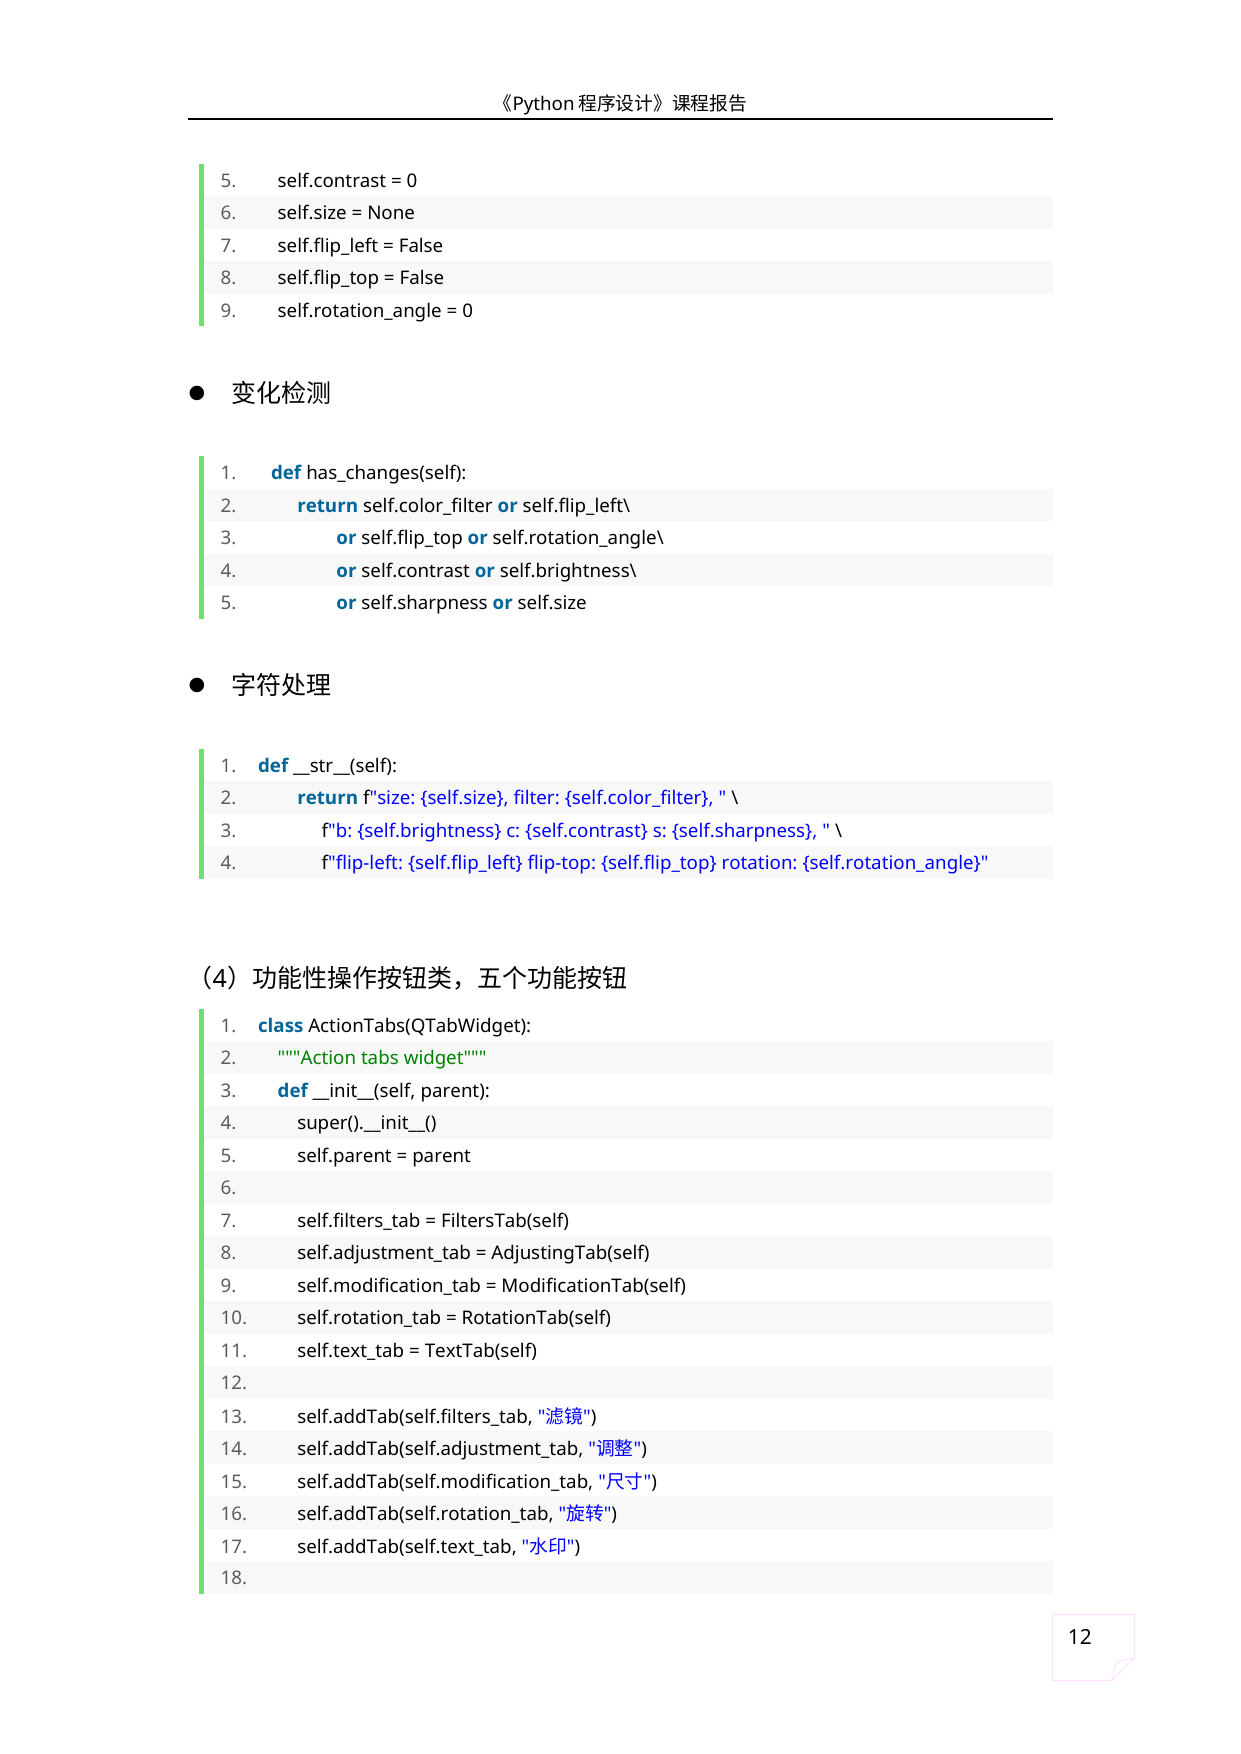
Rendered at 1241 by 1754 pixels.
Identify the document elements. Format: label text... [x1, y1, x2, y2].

list self.addTab(self.filters_tab, "滤镜") [204, 1399, 1053, 1431]
list self.flip_left = False [204, 229, 1053, 261]
list self.addTab(self.text_tab, "水印") [204, 1529, 1053, 1561]
list self.adjustment_tab = AdjustingTab(self) [204, 1236, 1053, 1269]
list def has_changes(self): [204, 456, 1053, 489]
list or self.sharpness or self.size [204, 586, 1053, 619]
list self.text_tab = TextTab(self) [204, 1334, 1053, 1366]
list 变化检测 [187, 359, 1053, 424]
list self.addTab(self.modification_tab, "尺寸") [204, 1464, 1053, 1496]
list def __init__(self, parent): [204, 1074, 1053, 1106]
list return self.color_filter or self.flip_left\ [204, 489, 1053, 521]
list f"b: {self.brightness} c: {self.contrast} s: {self.sharpness}, " \ [204, 814, 1053, 846]
list f"flip-left: {self.flip_left} flip-top: {self.flip_top} rotation: {self.rotation_angle}" [204, 846, 1053, 879]
list self.parent = parent [204, 1139, 1053, 1171]
list self.addTab(self.rotation_tab, "旋转") [204, 1496, 1053, 1529]
list self.contrast = 0 [204, 164, 1053, 196]
list self.filters_tab = FiltersTab(self) [204, 1204, 1053, 1236]
list or self.contrast or self.brightness\ [204, 554, 1053, 586]
list self.flip_top = False [204, 261, 1053, 294]
list self.rotation_angle = 0 [204, 294, 1053, 326]
list self.size = None [204, 196, 1053, 229]
list class ActionTabs(QTabWidget): [204, 1009, 1053, 1041]
list return f"size: {self.size}, filter: {self.color_filter}, " \ [204, 781, 1053, 814]
list self.rotation_tab = RotationTab(self) [204, 1301, 1053, 1334]
list self.addTab(self.adjustment_tab, "调整") [204, 1431, 1053, 1464]
list def __str__(self): [204, 749, 1053, 781]
text （4）功能性操作按钮类，五个功能按钮 [187, 944, 1053, 1009]
list 字符处理 [187, 651, 1053, 716]
list self.modification_tab = ModificationTab(self) [204, 1269, 1053, 1301]
list or self.flip_top or self.rotation_angle\ [204, 521, 1053, 554]
list """Action tabs widget""" [204, 1041, 1053, 1074]
list super().__init__() [204, 1106, 1053, 1139]
